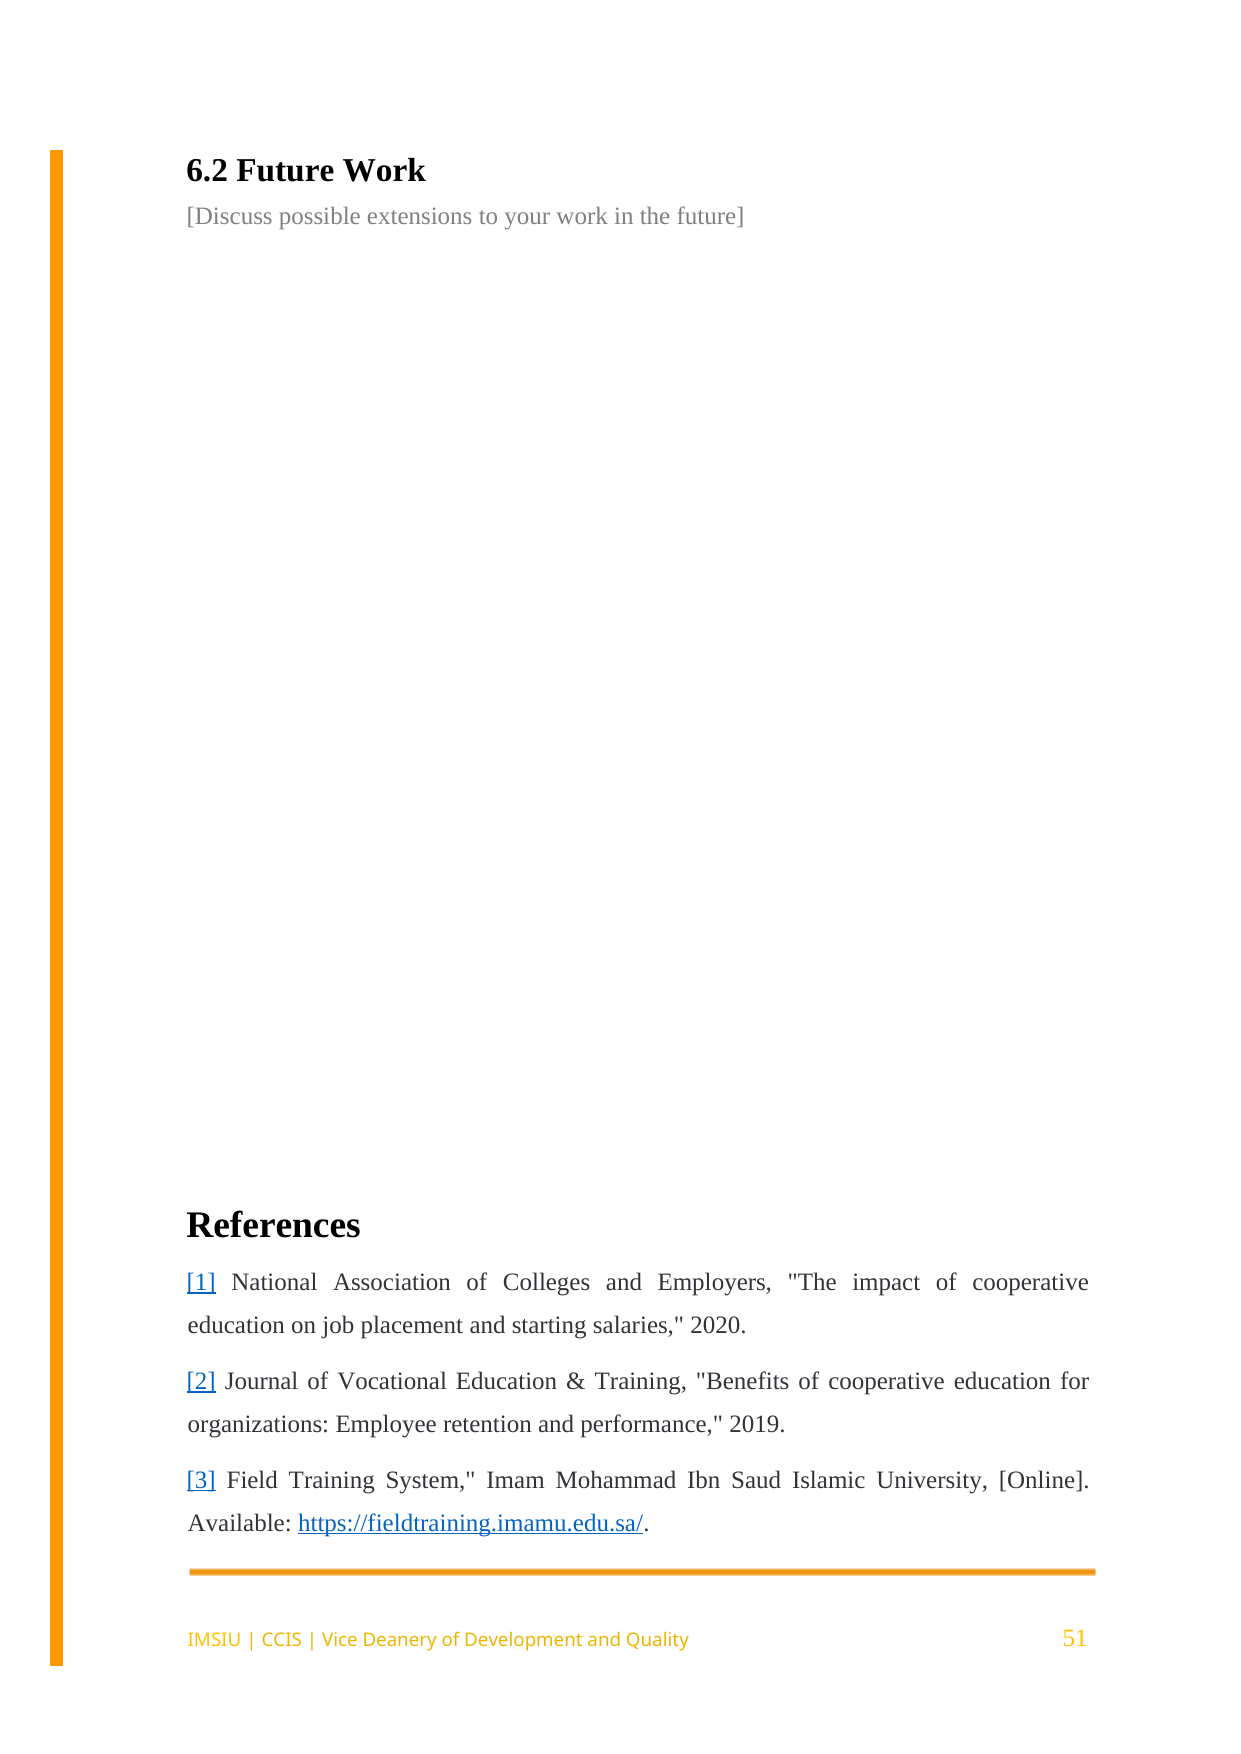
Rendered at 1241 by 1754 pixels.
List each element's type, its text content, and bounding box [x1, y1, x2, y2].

text [Discuss possible extensions to your work in the future] [186, 201, 1090, 229]
text [1] National Association of Colleges and Employers, "The impact of cooperative education on job placement and starting salaries," 2020. [186, 1267, 1090, 1339]
picture [187, 1567, 1100, 1576]
text [3] Field Training System," Imam Mohammad Ibn Saud Islamic University, [Online]. Available: https://fieldtraining.imamu.edu.sa/. [186, 1465, 1090, 1537]
text 6.2 Future Work [186, 150, 1092, 188]
subtitle References [186, 1202, 1092, 1245]
text [2] Journal of Vocational Education & Training, "Benefits of cooperative education for organizations: Employee retention and performance," 2019. [186, 1366, 1090, 1438]
